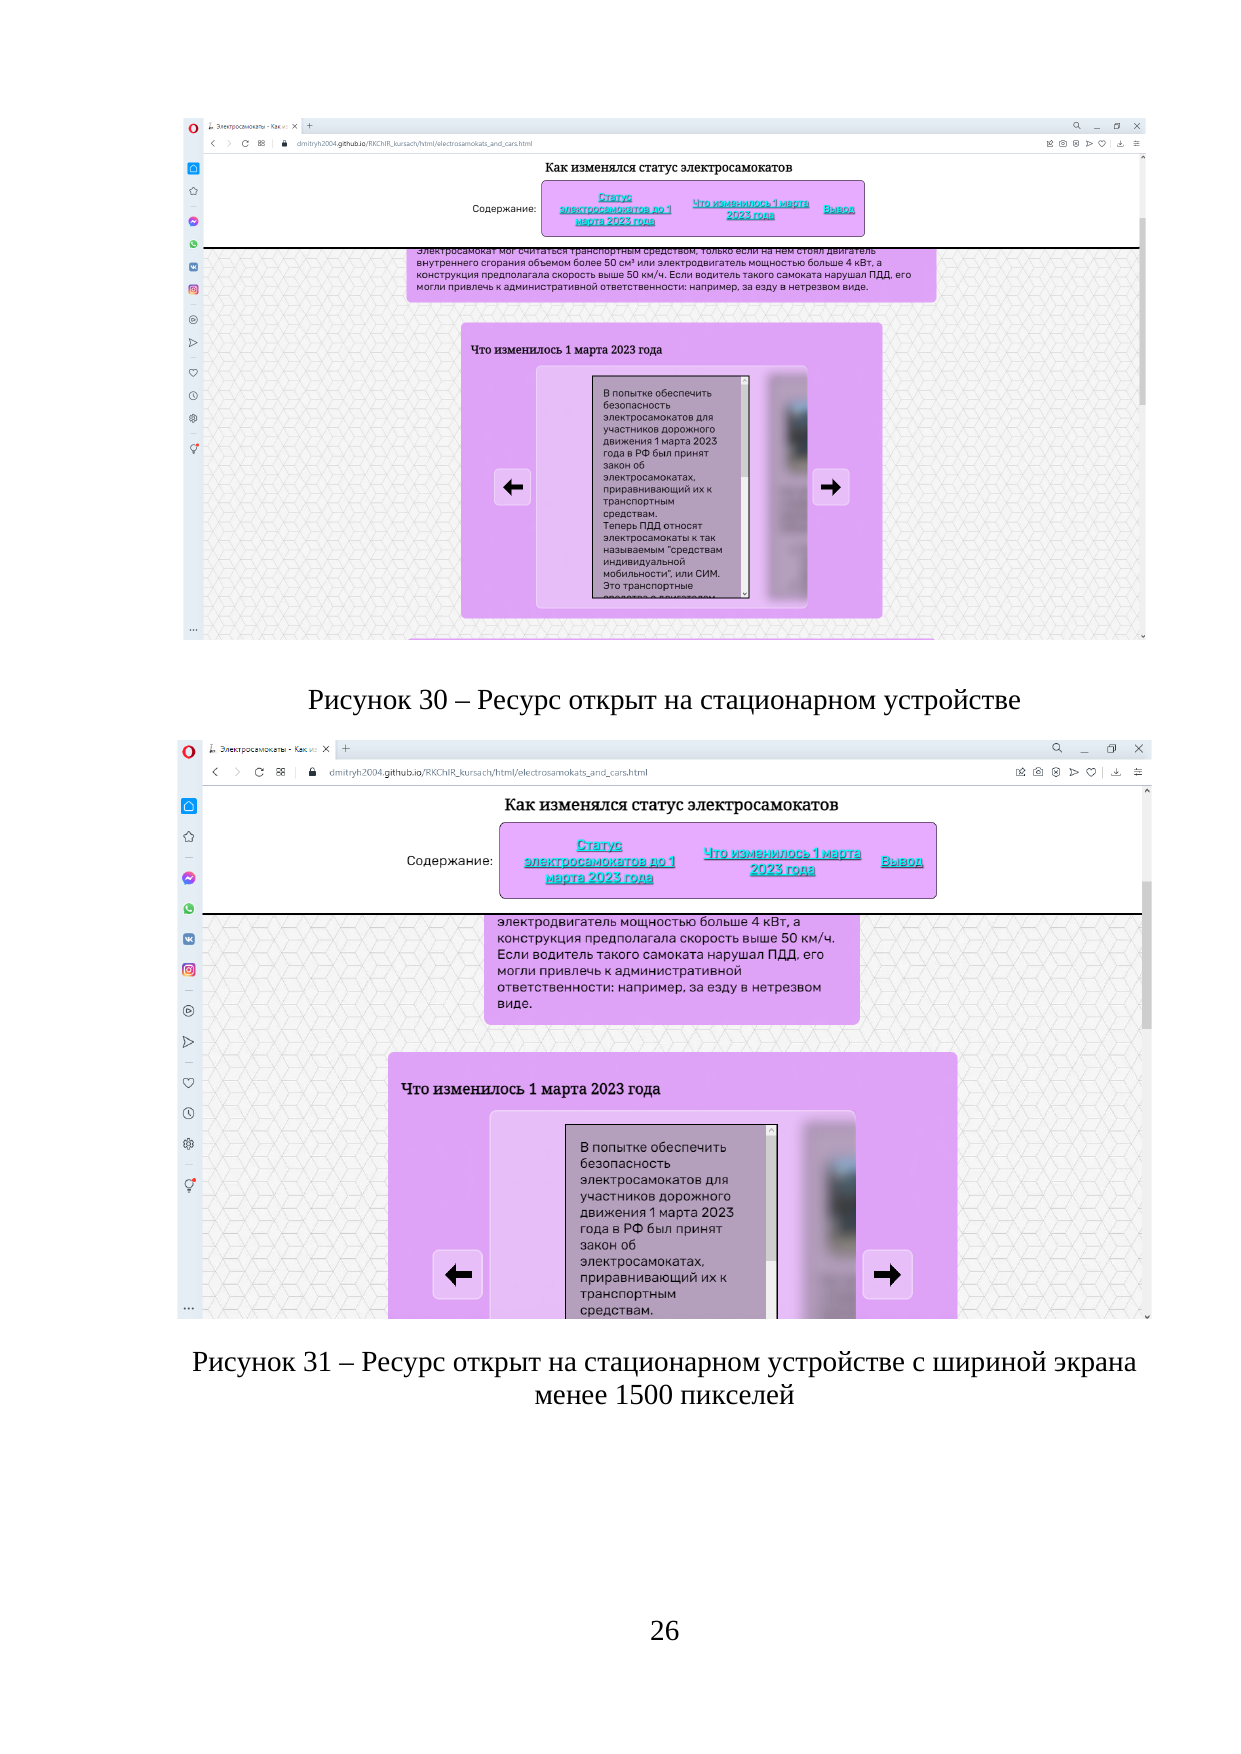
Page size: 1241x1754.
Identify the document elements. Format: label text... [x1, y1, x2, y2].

picture [183, 118, 1146, 640]
picture [177, 740, 1152, 1319]
text Рисунок 31 – Ресурс открыт на стационарном устройстве с шириной экрана менее 1500 пикселей [177, 1344, 1152, 1411]
text Рисунок 30 – Ресурс открыт на стационарном устройстве [177, 682, 1152, 715]
